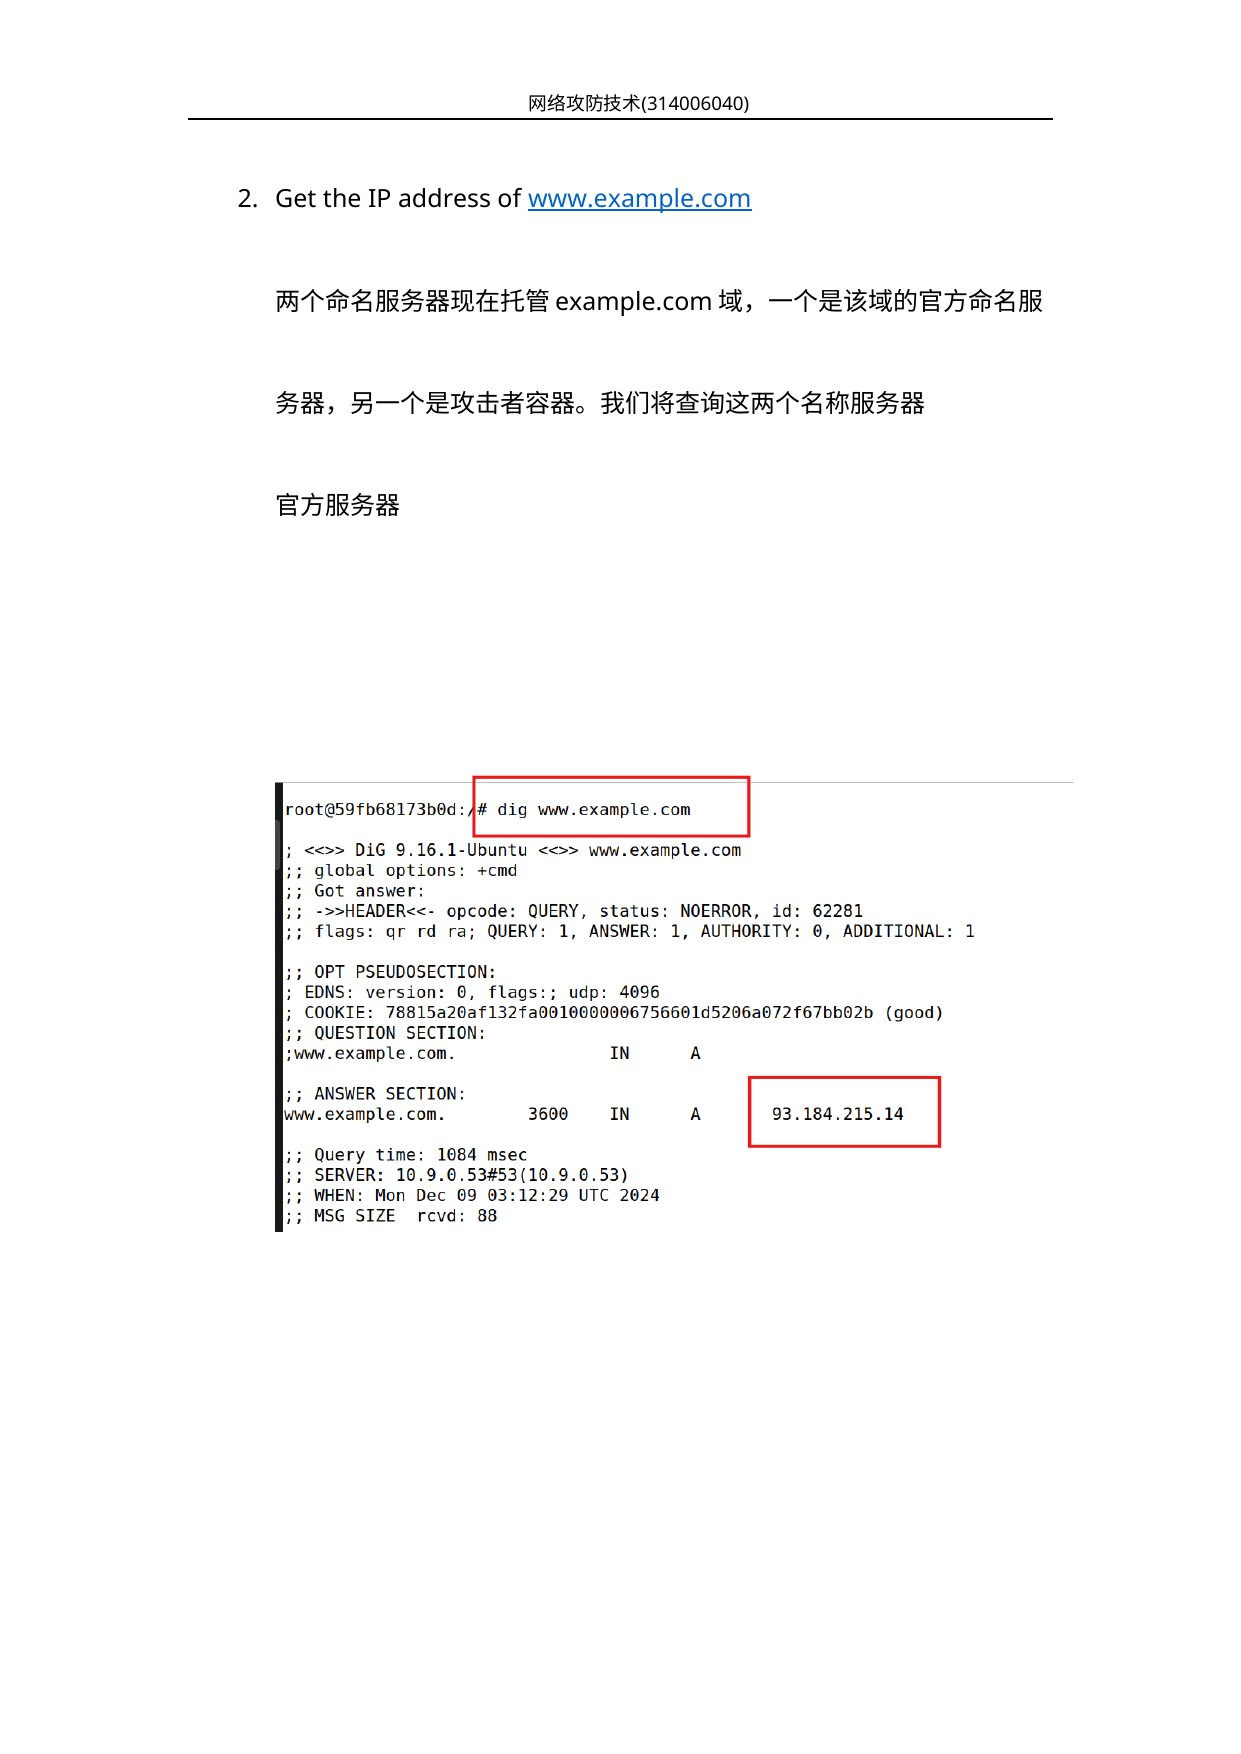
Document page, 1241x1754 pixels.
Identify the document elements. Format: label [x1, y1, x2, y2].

picture [275, 775, 1074, 1232]
list [237, 164, 1053, 1251]
